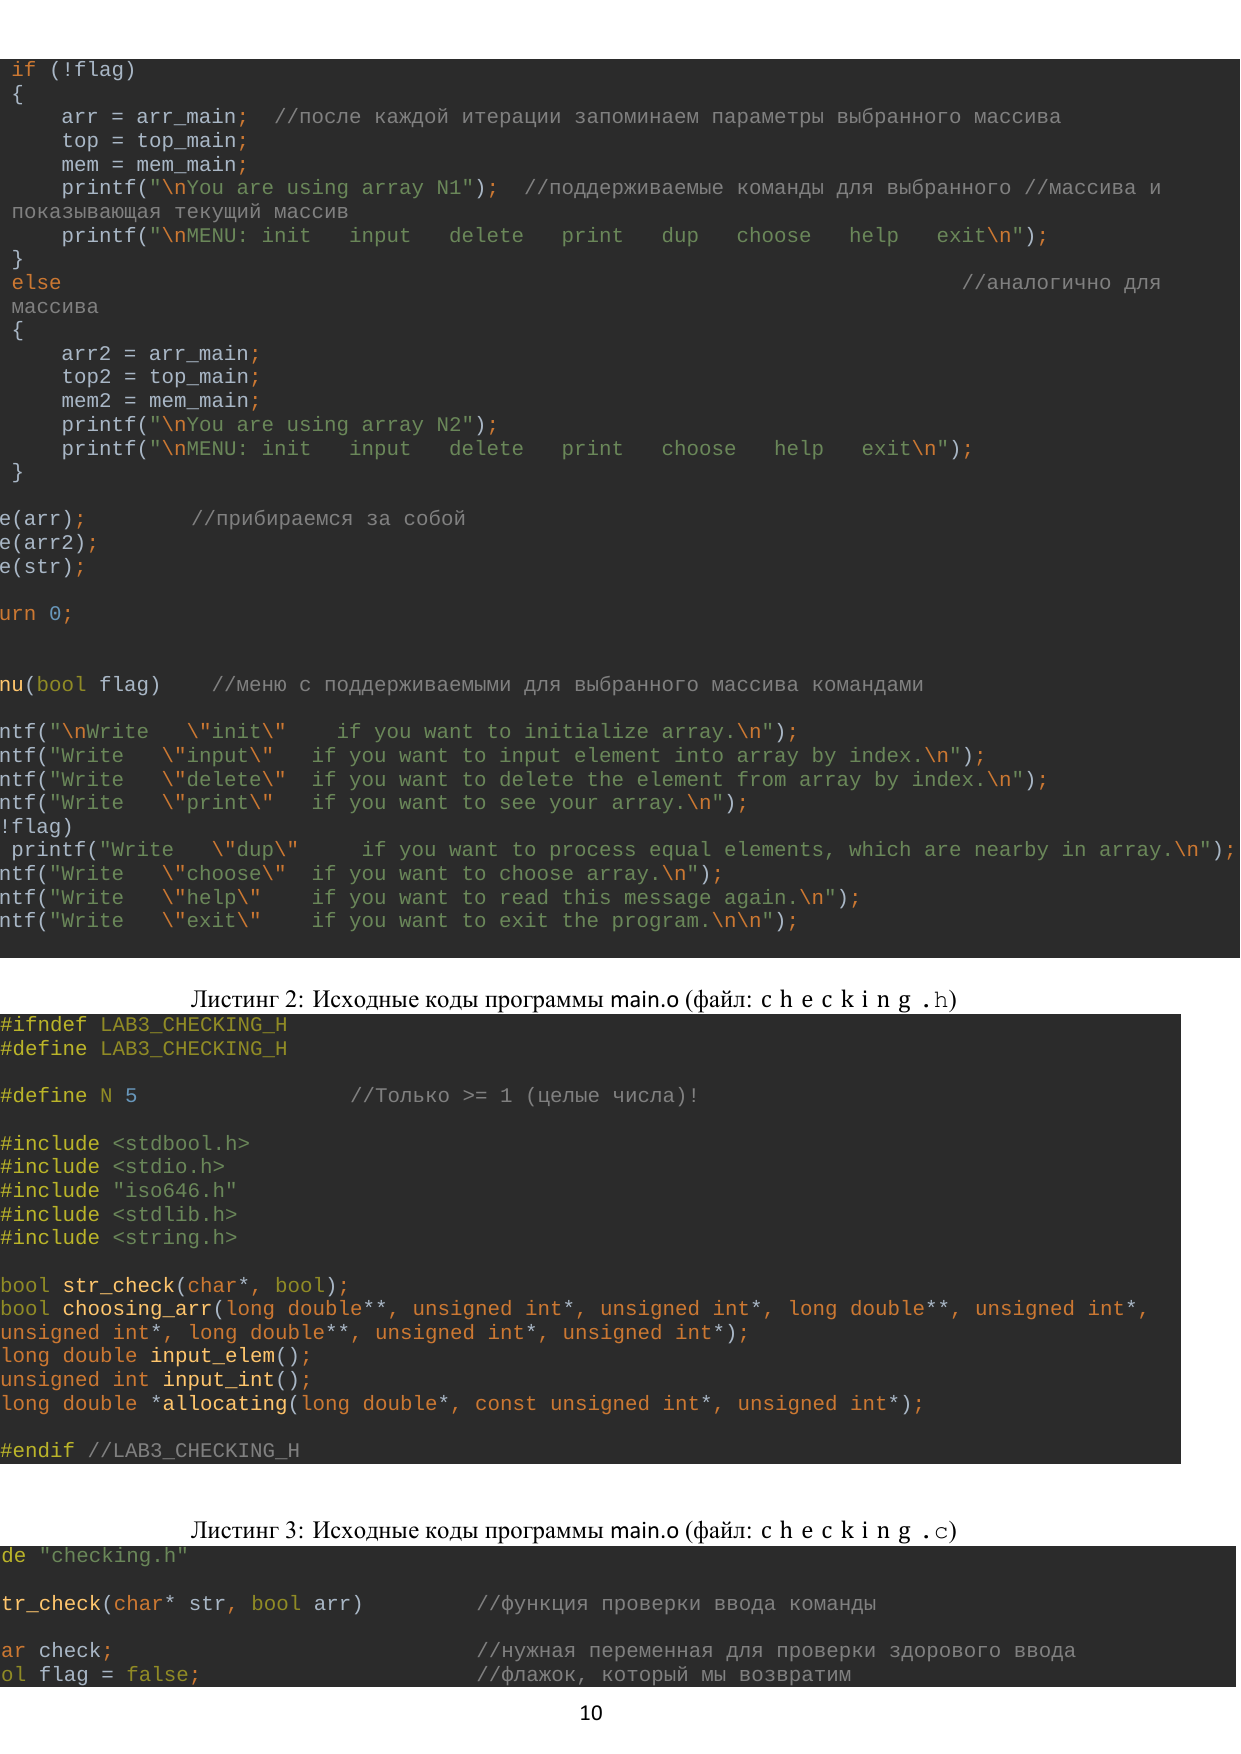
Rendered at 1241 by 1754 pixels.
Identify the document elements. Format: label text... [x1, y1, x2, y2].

text Листинг2:Исходныекодыпрограммыmain.o (файл:checking.h) [191, 983, 1183, 1014]
text #ifndef LAB3_CHECKING_H #define LAB3_CHECKING_H #define N 5 //Только >= 1 (целые числа)! #include <stdbool.h> #include <stdio.h> #include "iso646.h" #include <stdlib.h> #include <string.h> bool str_check(char*, bool); bool choosing_arr(long double**, unsigned int*, unsigned int*, long double**, unsigned int*, unsigned int*, long double**, unsigned int*, unsigned int*); long double input_elem(); unsigned int input_int(); long double *allocating(long double*, const unsigned int*, unsigned int*); #endif //LAB3_CHECKING_H [0, 1014, 1181, 1464]
text Листинг3:Исходныекодыпрограммыmain.o (файл:checking.c) [191, 1514, 1183, 1546]
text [0, 59, 1240, 958]
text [0, 1546, 1236, 1687]
